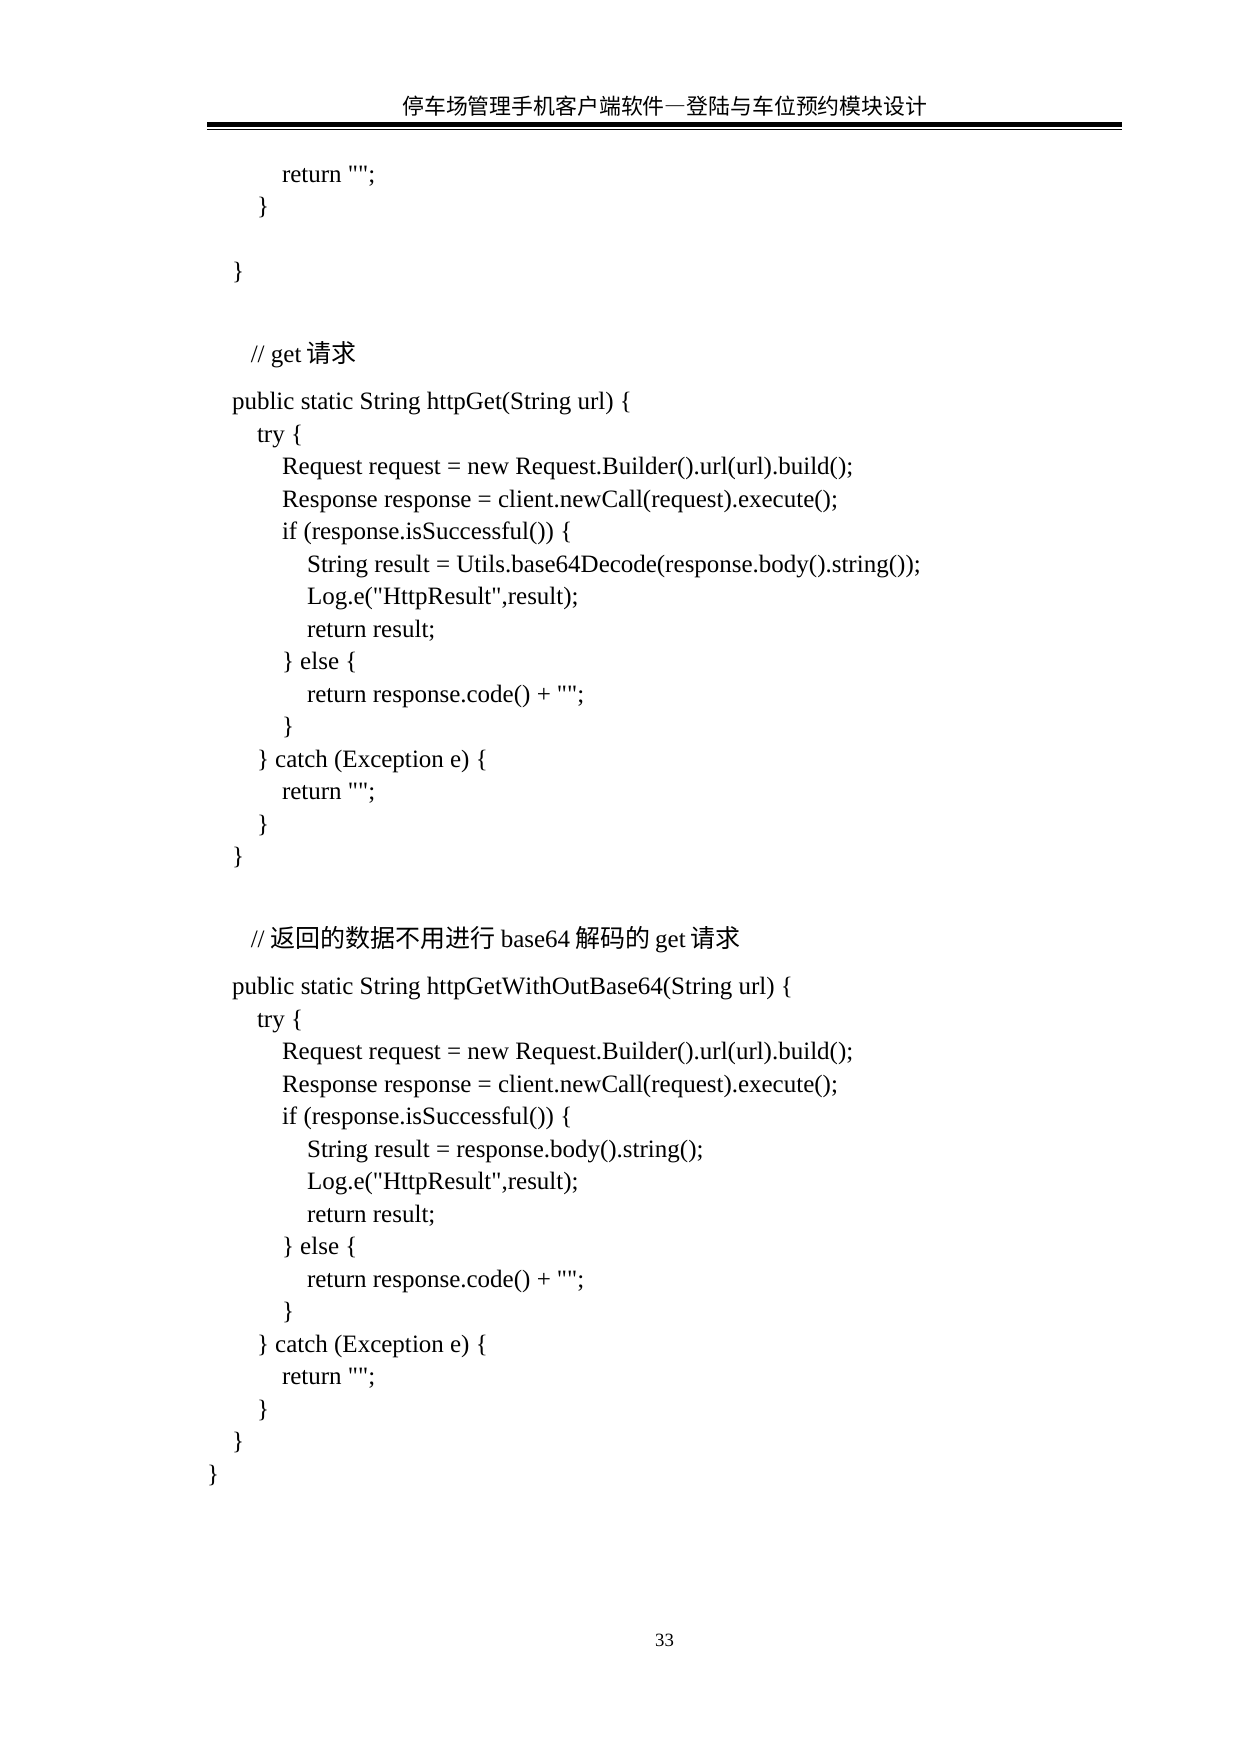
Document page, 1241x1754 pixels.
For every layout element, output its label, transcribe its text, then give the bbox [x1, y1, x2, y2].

text return response.code() + ""; [207, 677, 1122, 709]
text } else { [207, 1229, 1122, 1262]
text public static String httpGet(String url) { [207, 384, 1122, 417]
text } [207, 709, 1122, 742]
text } else { [207, 644, 1122, 677]
text } [207, 1457, 1122, 1489]
text } [207, 189, 1122, 222]
text try { [207, 417, 1122, 449]
text } [207, 839, 1122, 872]
text return response.code() + ""; [207, 1262, 1122, 1294]
text } [207, 1392, 1122, 1424]
text Log.e("HttpResult",result); [207, 579, 1122, 612]
text return ""; [207, 157, 1122, 189]
text public static String httpGetWithOutBase64(String url) { [207, 969, 1122, 1002]
text Response response = client.newCall(request).execute(); [207, 482, 1122, 514]
text } [207, 807, 1122, 839]
text } [207, 254, 1122, 287]
text } catch (Exception e) { [207, 1327, 1122, 1359]
text String result = Utils.base64Decode(response.body().string()); [207, 547, 1122, 579]
text String result = response.body().string(); [207, 1132, 1122, 1164]
text return result; [207, 612, 1122, 644]
text if (response.isSuccessful()) { [207, 514, 1122, 547]
text Log.e("HttpResult",result); [207, 1164, 1122, 1197]
text return ""; [207, 1359, 1122, 1392]
text // 返回的数据不用进行base64解码的get请求 [207, 904, 1122, 969]
text } catch (Exception e) { [207, 742, 1122, 774]
text return result; [207, 1197, 1122, 1229]
text } [207, 1294, 1122, 1327]
text try { [207, 1002, 1122, 1034]
text return ""; [207, 774, 1122, 807]
text } [207, 1424, 1122, 1457]
text Request request = new Request.Builder().url(url).build(); [207, 449, 1122, 482]
text Request request = new Request.Builder().url(url).build(); [207, 1034, 1122, 1067]
text Response response = client.newCall(request).execute(); [207, 1067, 1122, 1099]
text // get请求 [207, 319, 1122, 384]
text if (response.isSuccessful()) { [207, 1099, 1122, 1132]
